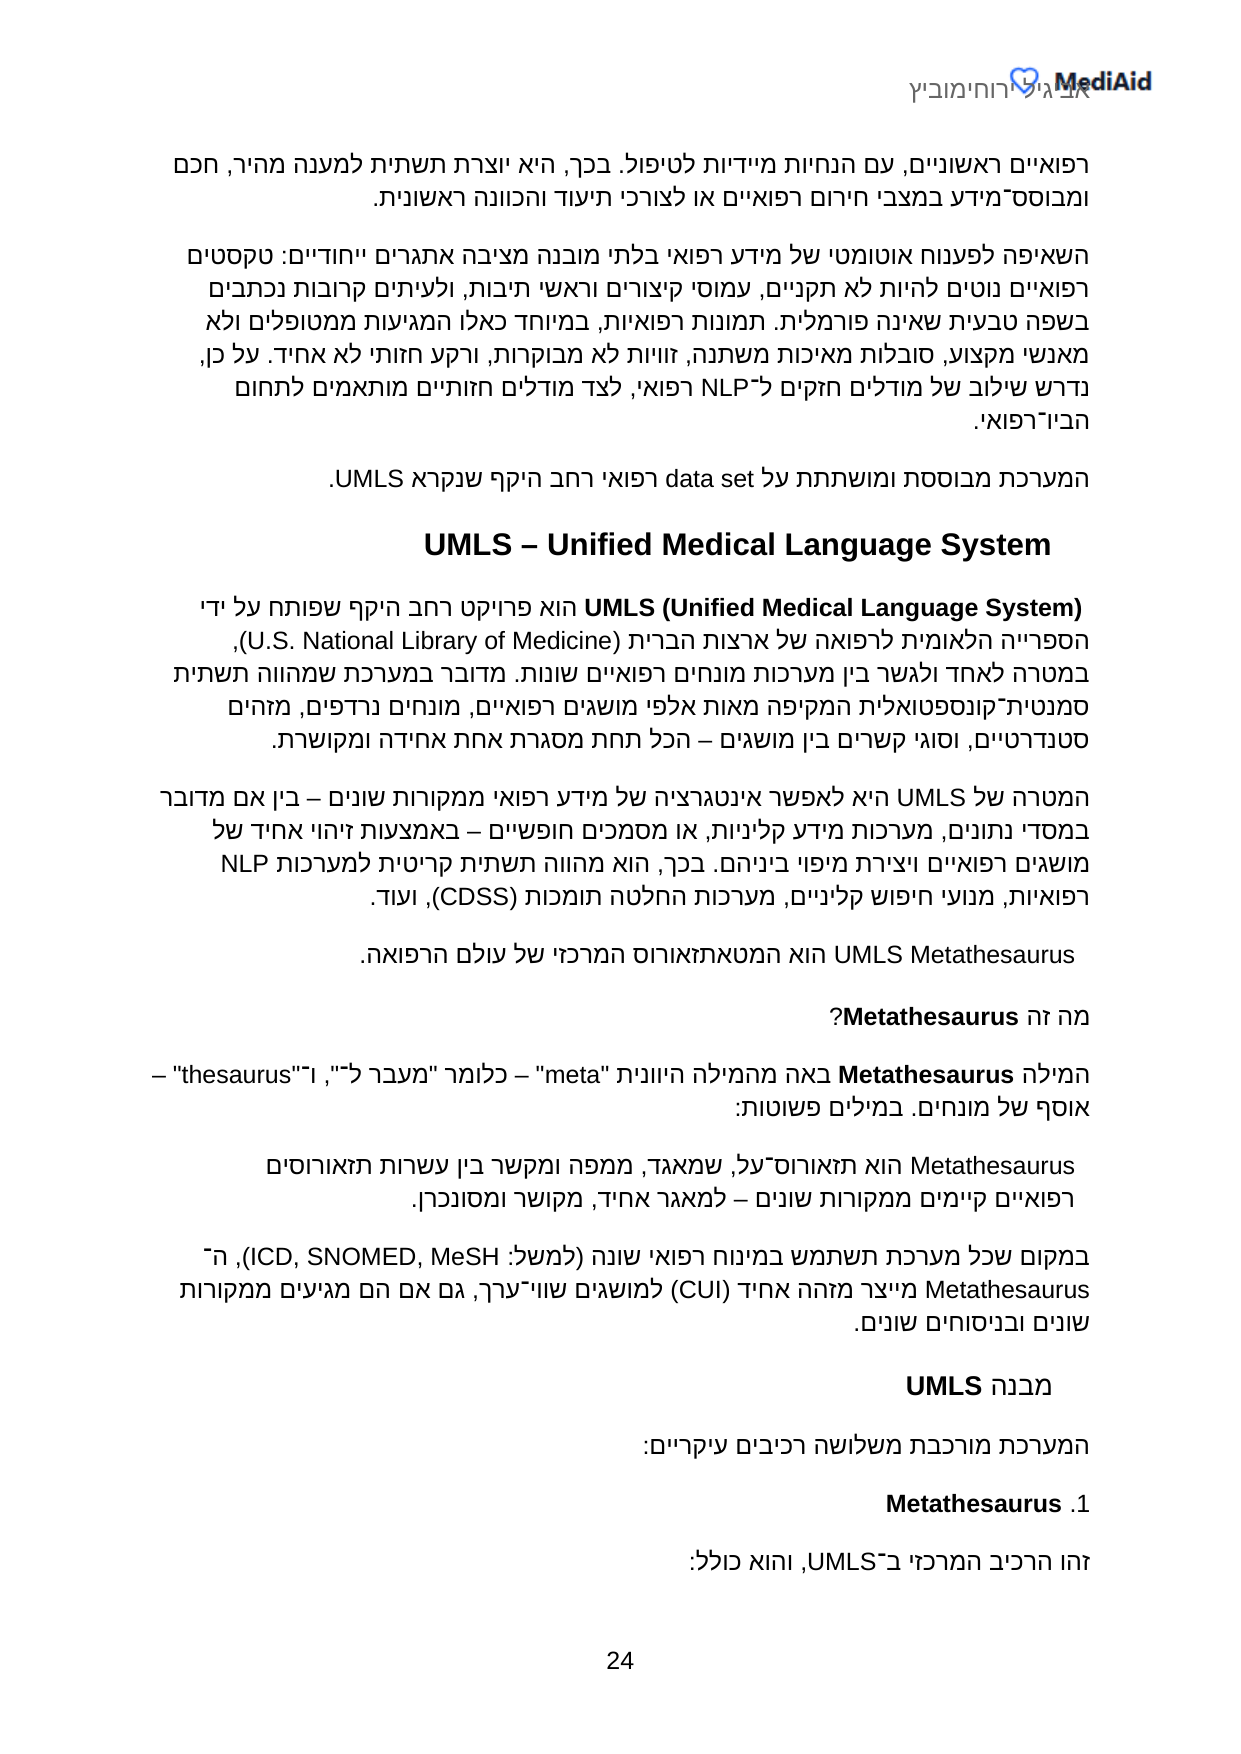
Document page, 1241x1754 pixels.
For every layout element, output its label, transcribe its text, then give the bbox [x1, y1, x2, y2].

text המערכת מבוססת ומושתתת על data set רפואי רחב היקף שנקרא UMLS. [150, 464, 1090, 493]
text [150, 150, 1090, 212]
text במקום שכל מערכת תשתמש במינוח רפואי שונה (למשל: ICD, SNOMED, MeSH), ה־Metathesaurus מייצר מזהה אחיד (CUI) למושגים שווי־ערך, גם אם הם מגיעים ממקורות שונים ובניסוחים שונים. [150, 1242, 1090, 1337]
picture [998, 46, 1192, 100]
text 1. Metathesaurus [150, 1489, 1090, 1518]
text המערכת מורכבת משלושה רכיבים עיקריים: [150, 1431, 1090, 1460]
text UMLS Metathesaurus הוא המטאתזאורוס המרכזי של עולם הרפואה. [212, 940, 1076, 968]
text המילה Metathesaurus באה מהמילה היוונית "meta" – כלומר "מעבר ל־", ו־"thesaurus" – אוסף של מונחים. במילים פשוטות: [150, 1060, 1090, 1122]
text זהו הרכיב המרכזי ב־UMLS, והוא כולל: [150, 1547, 1090, 1576]
text השאיפה לפענוח אוטומטי של מידע רפואי בלתי מובנה מציבה אתגרים ייחודיים: טקסטים רפואיים נוטים להיות לא תקניים, עמוסי קיצורים וראשי תיבות, ולעיתים קרובות נכתבים בשפה טבעית שאינה פורמלית. תמונות רפואיות, במיוחד כאלו המגיעות ממטופלים ולא מאנשי מקצוע, סובלות מאיכות משתנה, זוויות לא מבוקרות, ורקע חזותי לא אחיד. על כן, נדרש שילוב של מודלים חזקים ל־NLP רפואי, לצד מודלים חזותיים מותאמים לתחום הביו־רפואי. [150, 241, 1090, 435]
text מה זה Metathesaurus? [150, 1002, 1090, 1031]
subtitle מבנה UMLS [150, 1370, 1053, 1402]
text המטרה של UMLS היא לאפשר אינטגרציה של מידע רפואי ממקורות שונים – בין אם מדובר במסדי נתונים, מערכות מידע קליניות, או מסמכים חופשיים – באמצעות זיהוי אחיד של מושגים רפואיים ויצירת מיפוי ביניהם. בכך, הוא מהווה תשתית קריטית למערכות NLP רפואיות, מנועי חיפוש קליניים, מערכות החלטה תומכות (CDSS), ועוד. [150, 783, 1090, 911]
subtitle UMLS – Unified Medical Language System [150, 526, 1053, 562]
text Metathesaurus הוא תזאורוס־על, שמאגד, ממפה ומקשר בין עשרות תזאורוסים רפואיים קיימים ממקורות שונים – למאגר אחיד, מקושר ומסונכרן. [212, 1151, 1076, 1213]
text UMLS (Unified Medical Language System)j הוא פרויקט רחב היקף שפותח על ידי הספרייה הלאומית לרפואה של ארצות הברית (U.S. National Library of Medicine), במטרה לאחד ולגשר בין מערכות מונחים רפואיים שונות. מדובר במערכת שמהווה תשתית סמנטית־קונספטואלית המקיפה מאות אלפי מושגים רפואיים, מונחים נרדפים, מזהים סטנדרטיים, וסוגי קשרים בין מושגים – הכל תחת מסגרת אחת אחידה ומקושרת. [150, 593, 1090, 753]
